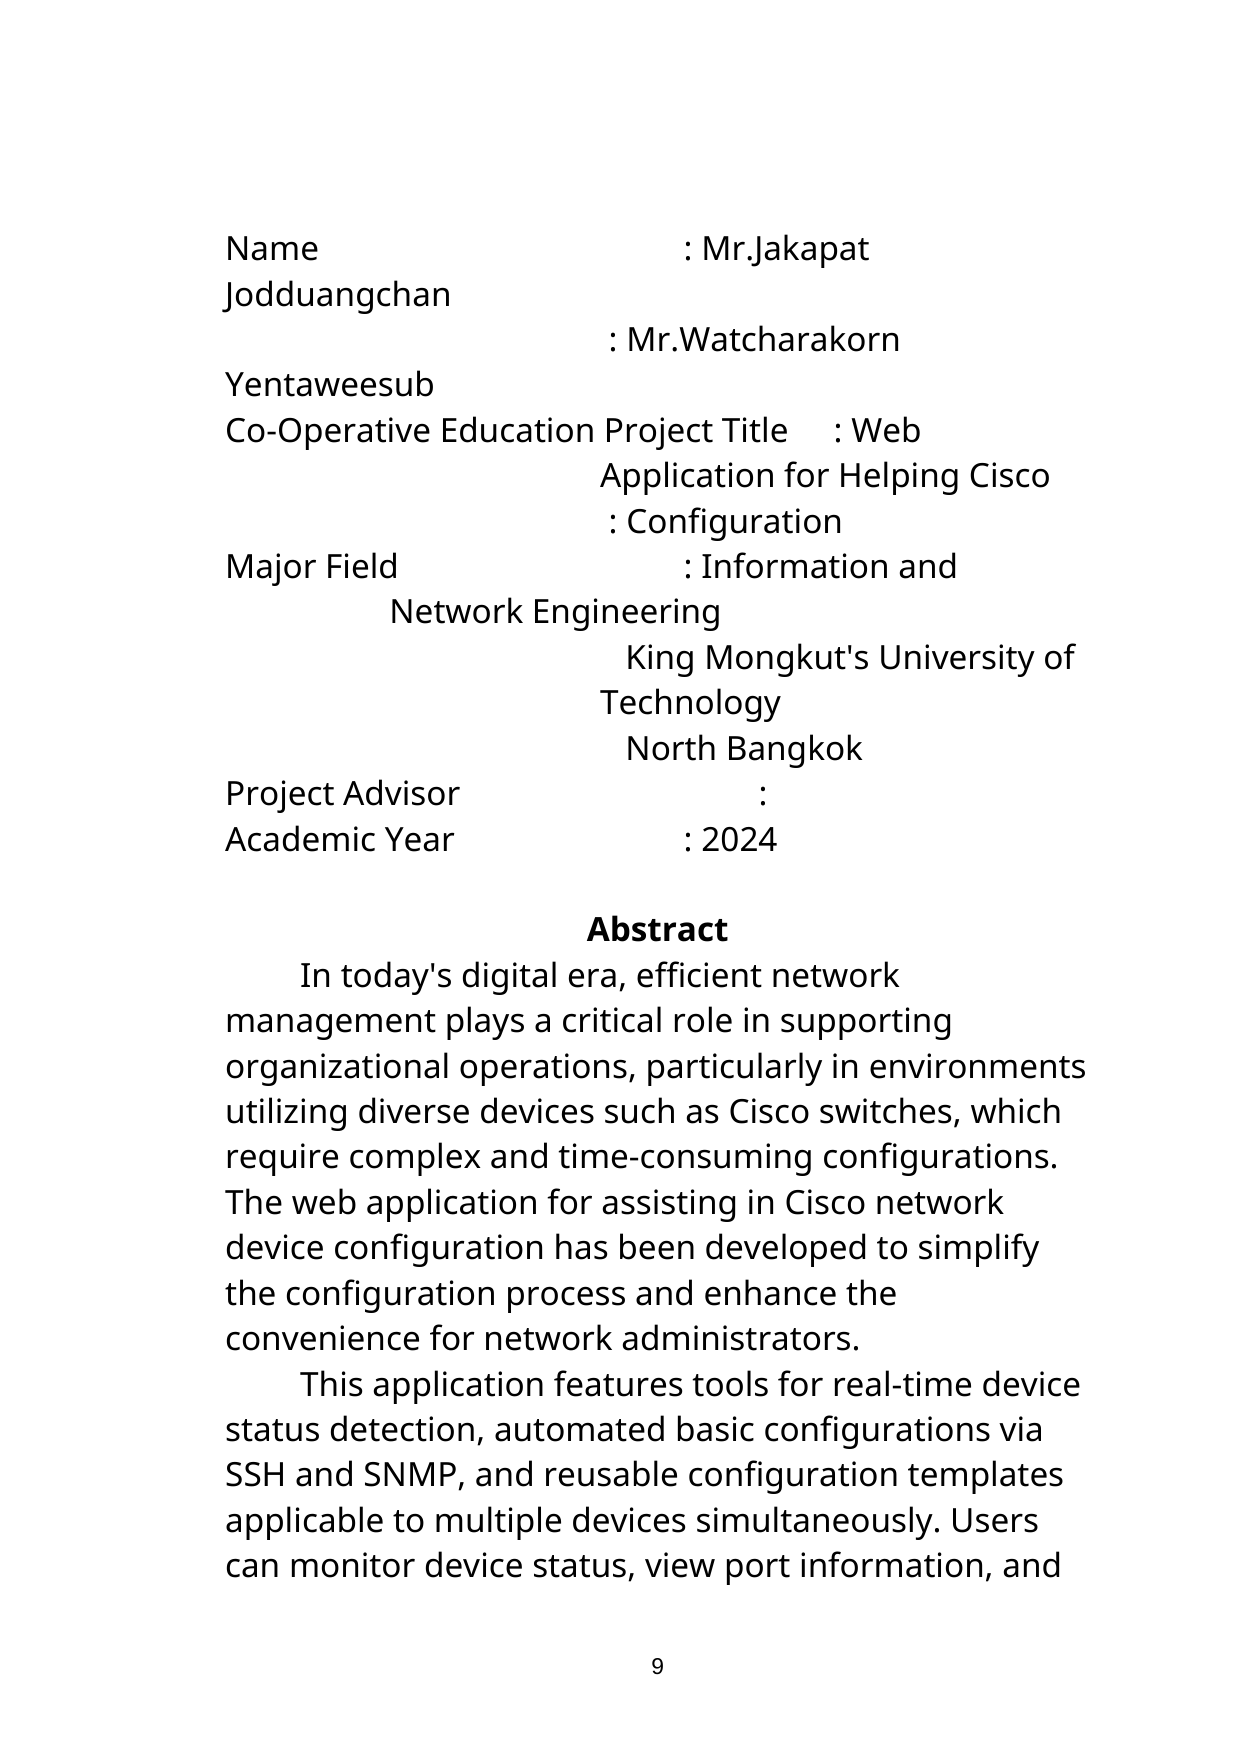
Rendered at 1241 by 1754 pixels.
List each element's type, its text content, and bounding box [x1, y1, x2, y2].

text Project Advisor : [225, 770, 1090, 815]
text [225, 1360, 1090, 1587]
text Major Field : Information and Network Engineering [225, 543, 1090, 634]
text Academic Year : 2024 [225, 815, 1090, 861]
text : Configuration [225, 497, 1090, 543]
text ______________________________________________ อาจารย์ที่ปรึกษาโครงงานสหกิจName : Mr.Jakapat Jodduangchan [225, 225, 1090, 316]
subtitle Abstract [225, 906, 1090, 952]
text In today's digital era, efficient network management plays a critical role in supporting organizational operations, particularly in environments utilizing diverse devices such as Cisco switches, which require complex and time-consuming configurations. The web application for assisting in Cisco network device configuration has been developed to simplify the configuration process and enhance the convenience for network administrators. [225, 952, 1090, 1360]
text King Mongkut's University of Technology [600, 634, 1090, 724]
text Co-Operative Education Project Title : Web Application for Helping Cisco [225, 407, 1090, 497]
text North Bangkok [600, 724, 1090, 770]
text : Mr.Watcharakorn Yentaweesub [225, 316, 1090, 407]
